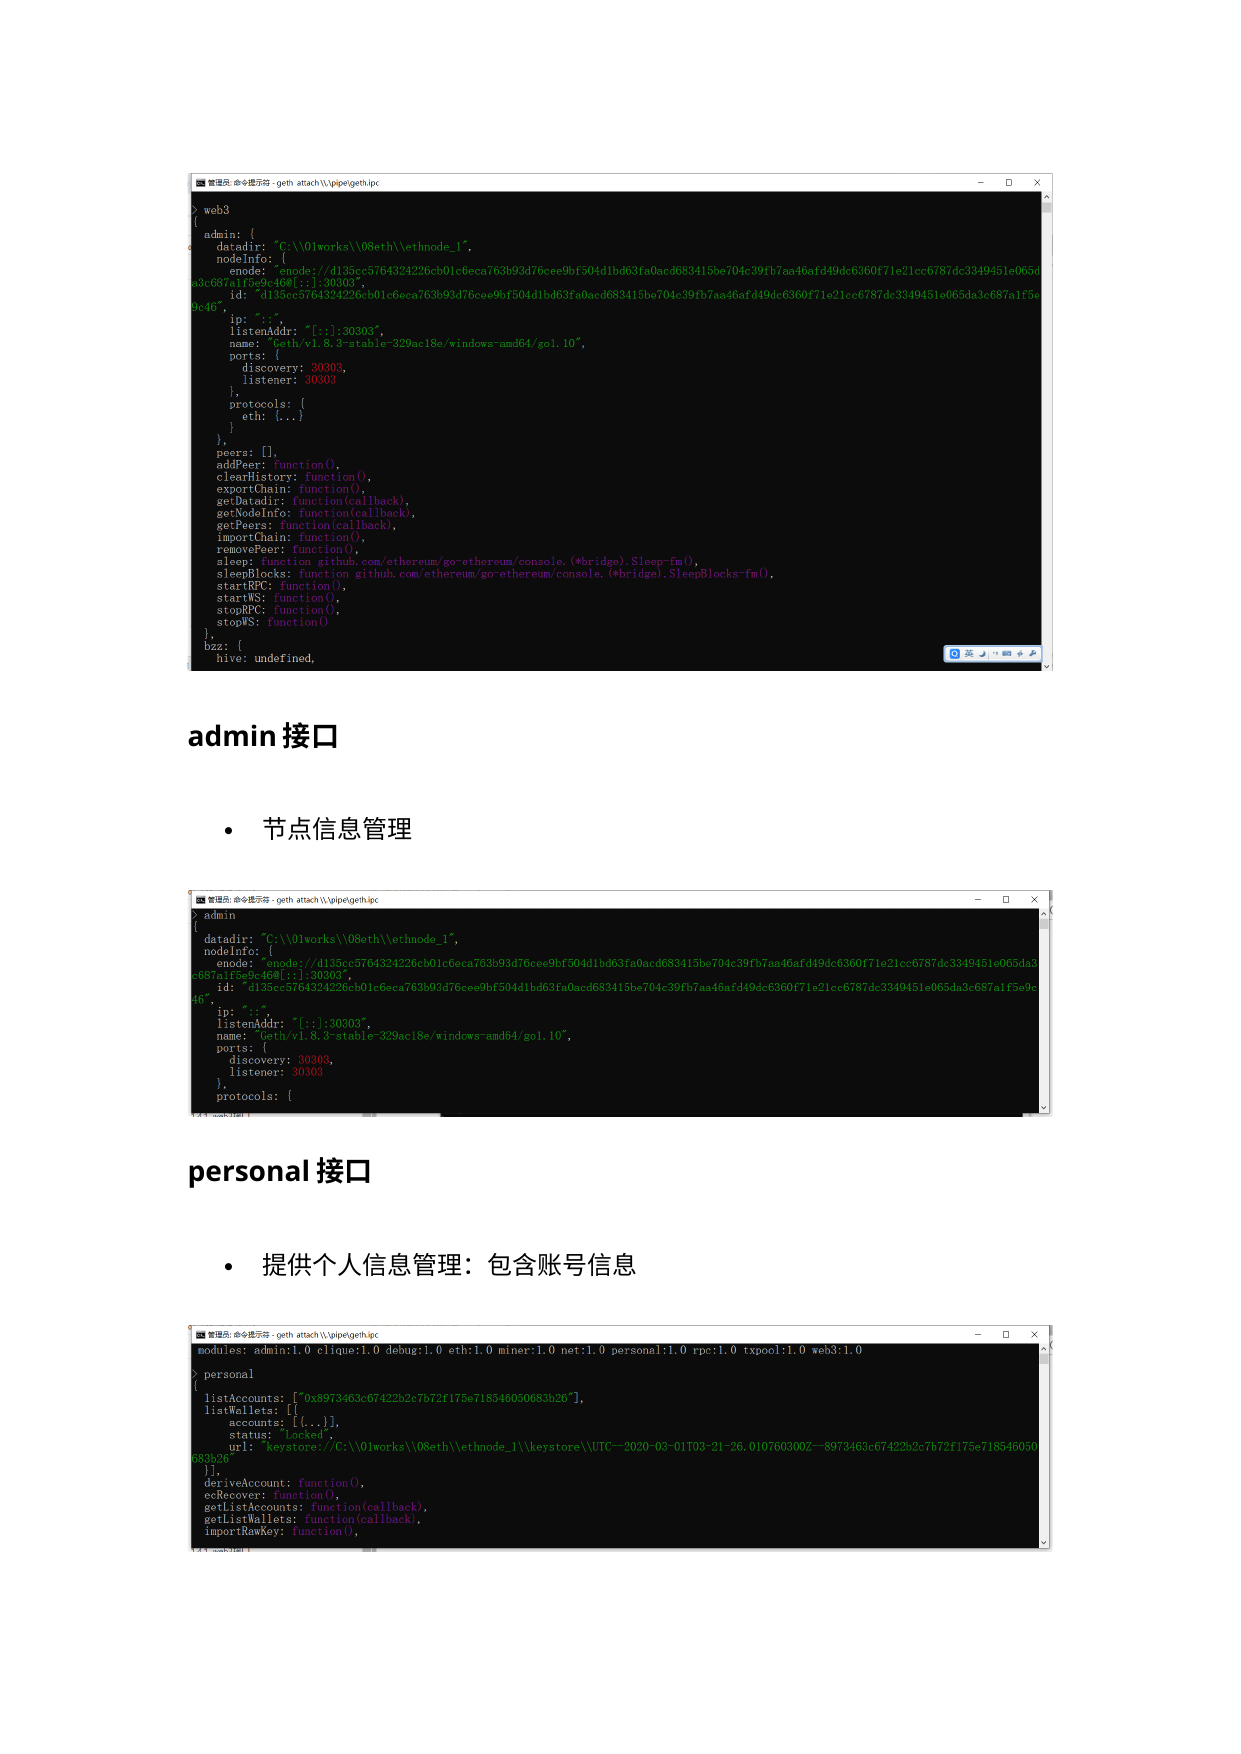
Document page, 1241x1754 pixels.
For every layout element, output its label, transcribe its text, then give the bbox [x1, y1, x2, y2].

picture [187, 890, 1053, 1117]
picture [187, 173, 1053, 671]
picture [187, 1325, 1053, 1552]
list 节点信息管理 [225, 796, 1053, 861]
text personal接口 [187, 1137, 1053, 1202]
text admin接口 [187, 701, 1053, 766]
list 提供个人信息管理：包含账号信息 [225, 1231, 1053, 1296]
